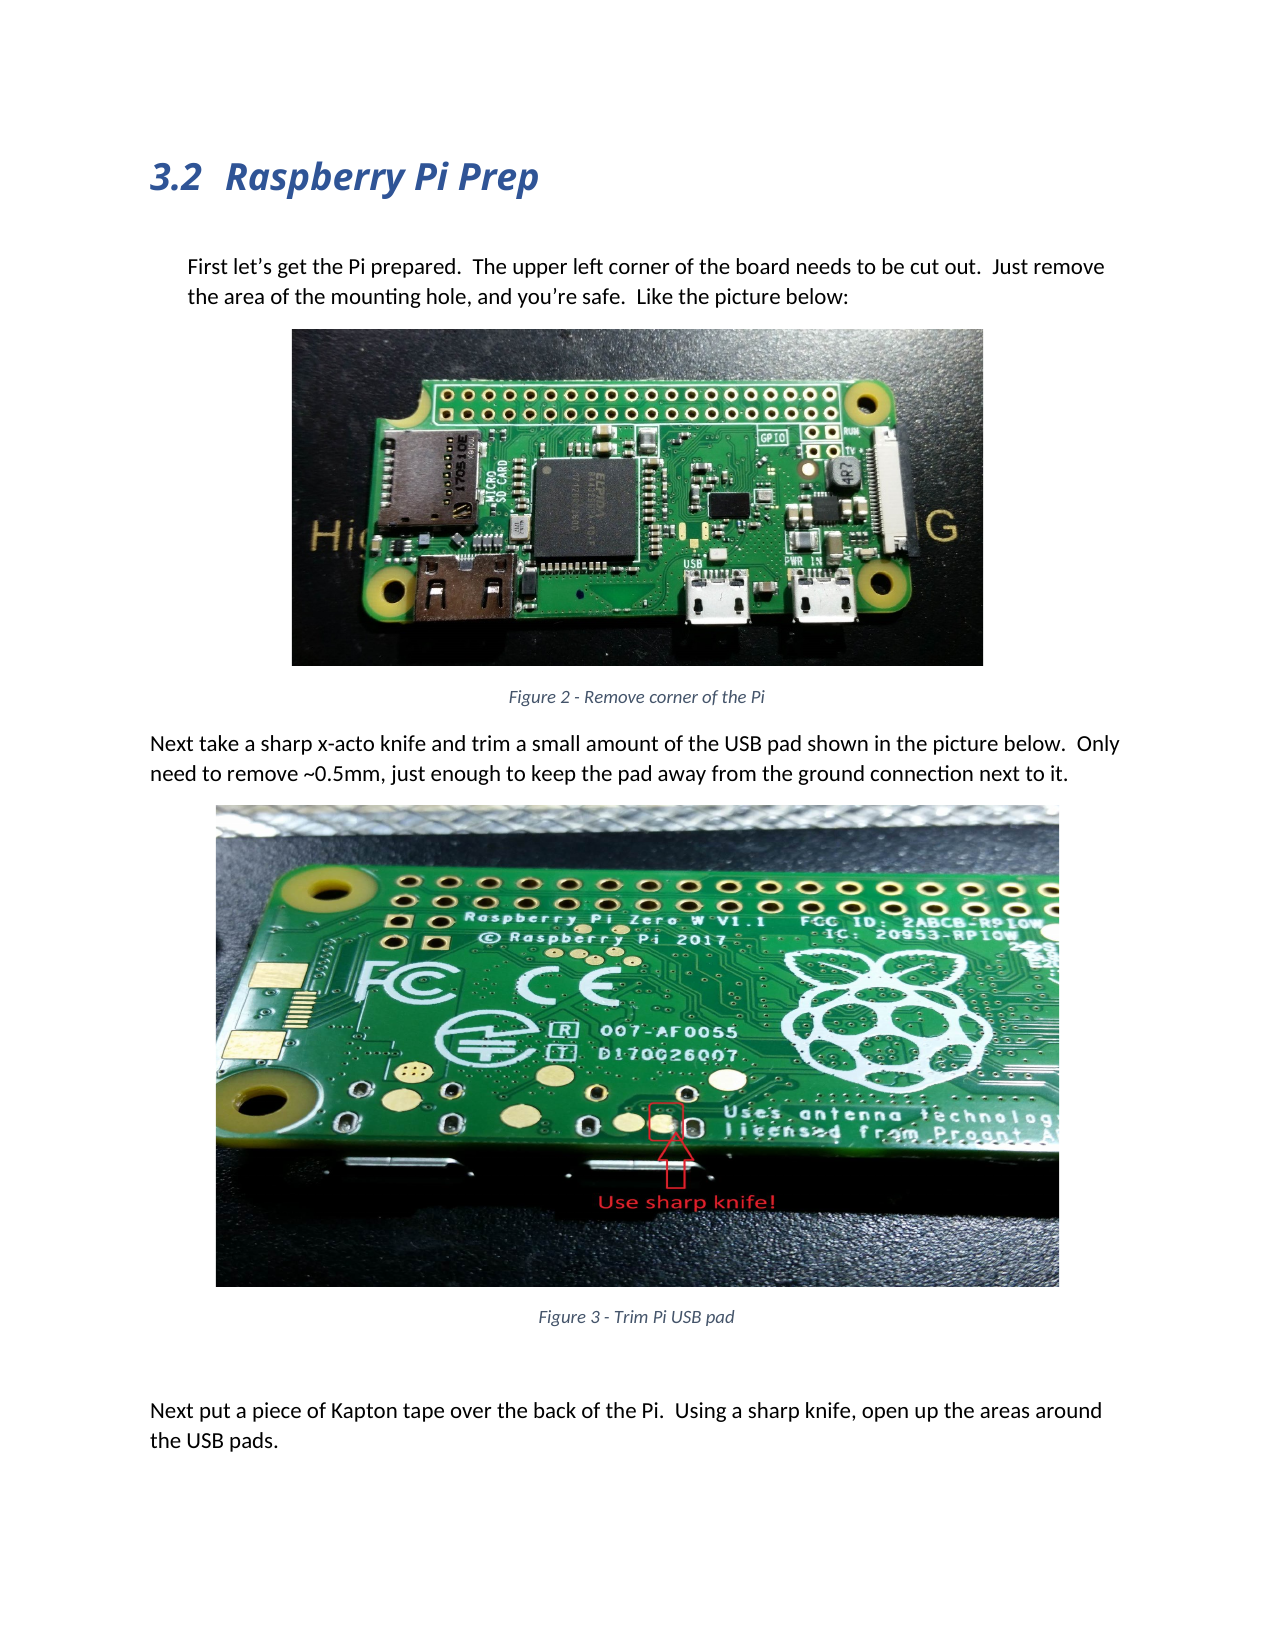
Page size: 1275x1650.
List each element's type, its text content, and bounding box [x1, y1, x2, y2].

text First let’s get the Pi prepared. The upper left corner of the board needs to be cut out. Just remove the area of the mounting hole, and you’re safe. Like the picture below: [187, 252, 1125, 310]
subtitle Raspberry Pi Prep [150, 150, 1125, 201]
text Next take a sharp x-acto knife and trim a small amount of the USB pad shown in the picture below. Only need to remove ~0.5mm, just enough to keep the pad away from the ground connection next to it. [150, 729, 1125, 787]
picture [291, 329, 984, 666]
picture [215, 805, 1060, 1287]
text Next put a piece of Kapton tape over the back of the Pi. Using a sharp knife, open up the areas around the USB pads. [150, 1396, 1125, 1454]
